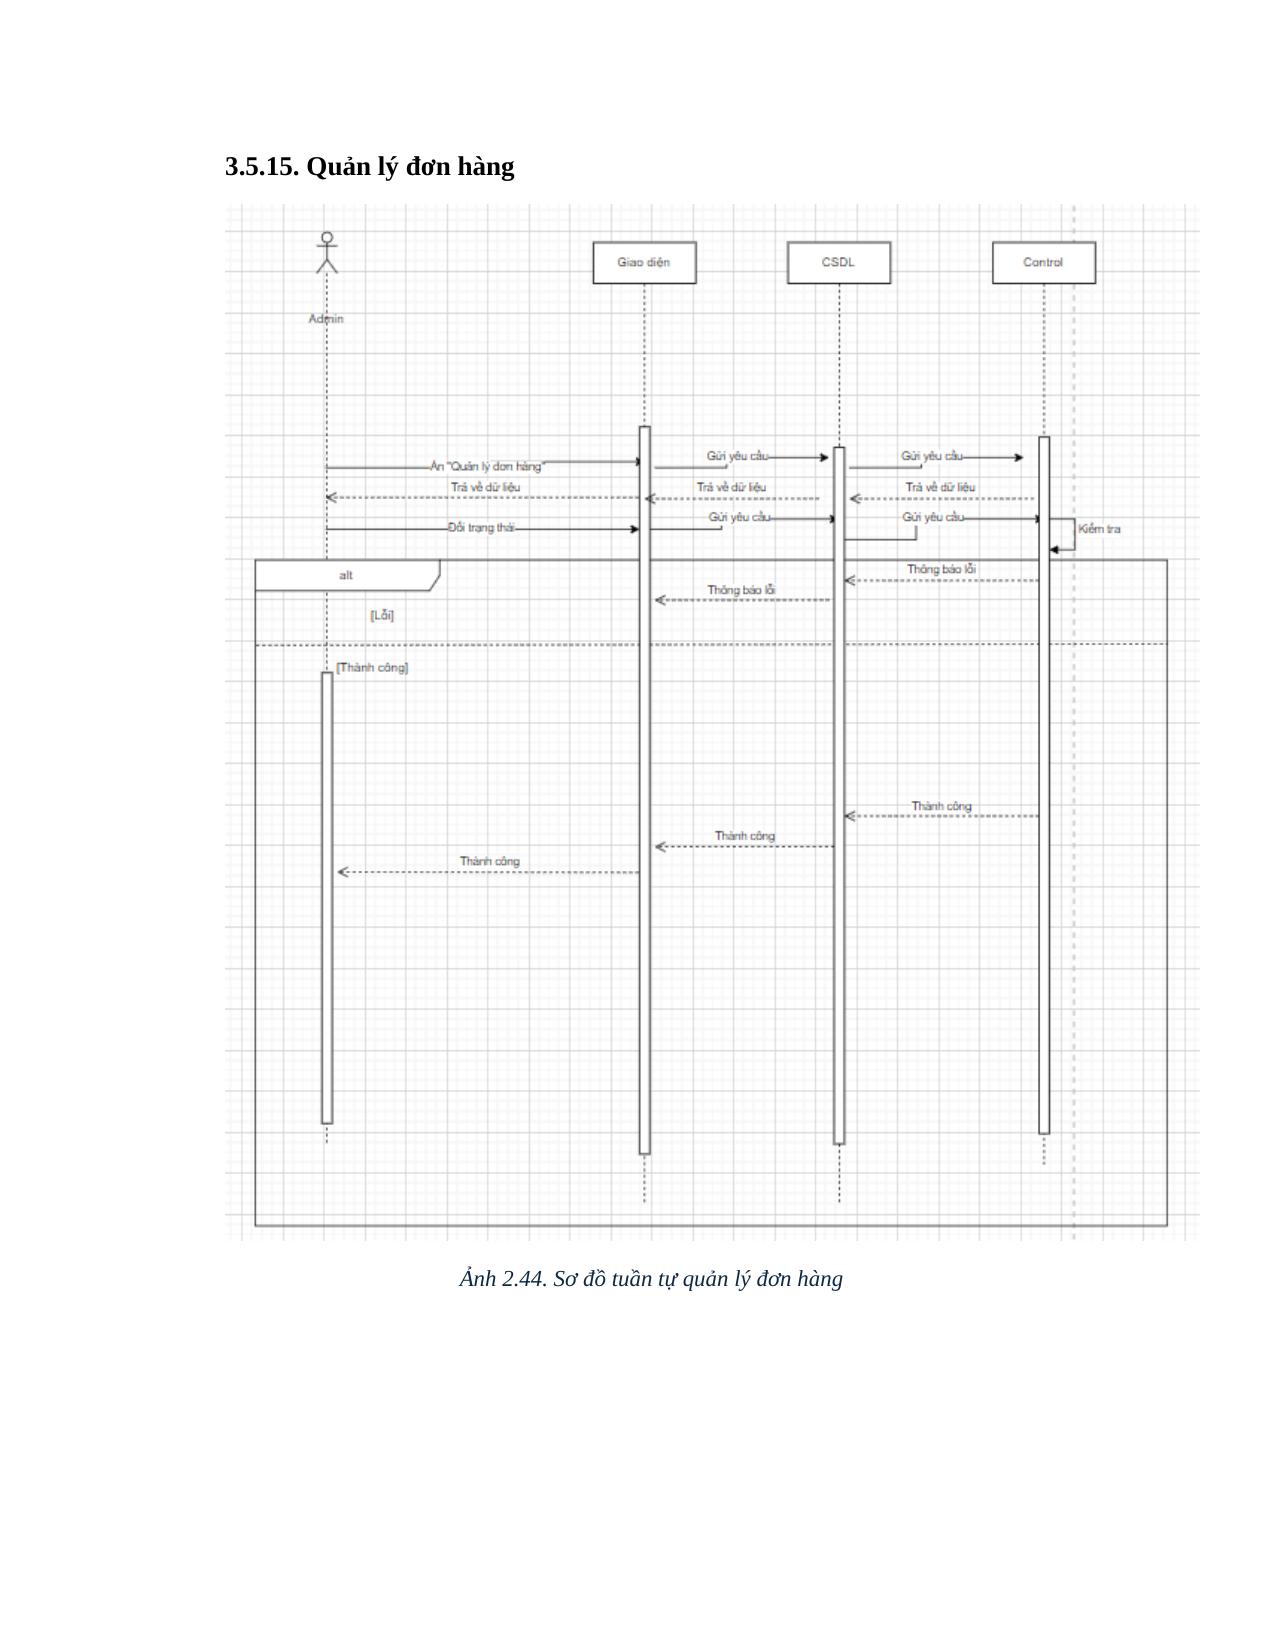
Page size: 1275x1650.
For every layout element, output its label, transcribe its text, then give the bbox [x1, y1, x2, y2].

subtitle Quản lý đơn hàng [150, 150, 1080, 181]
text Ảnh 2.44. Sơ đồ tuần tự quản lý đơn hàng [150, 1266, 1080, 1292]
picture [225, 204, 1200, 1241]
